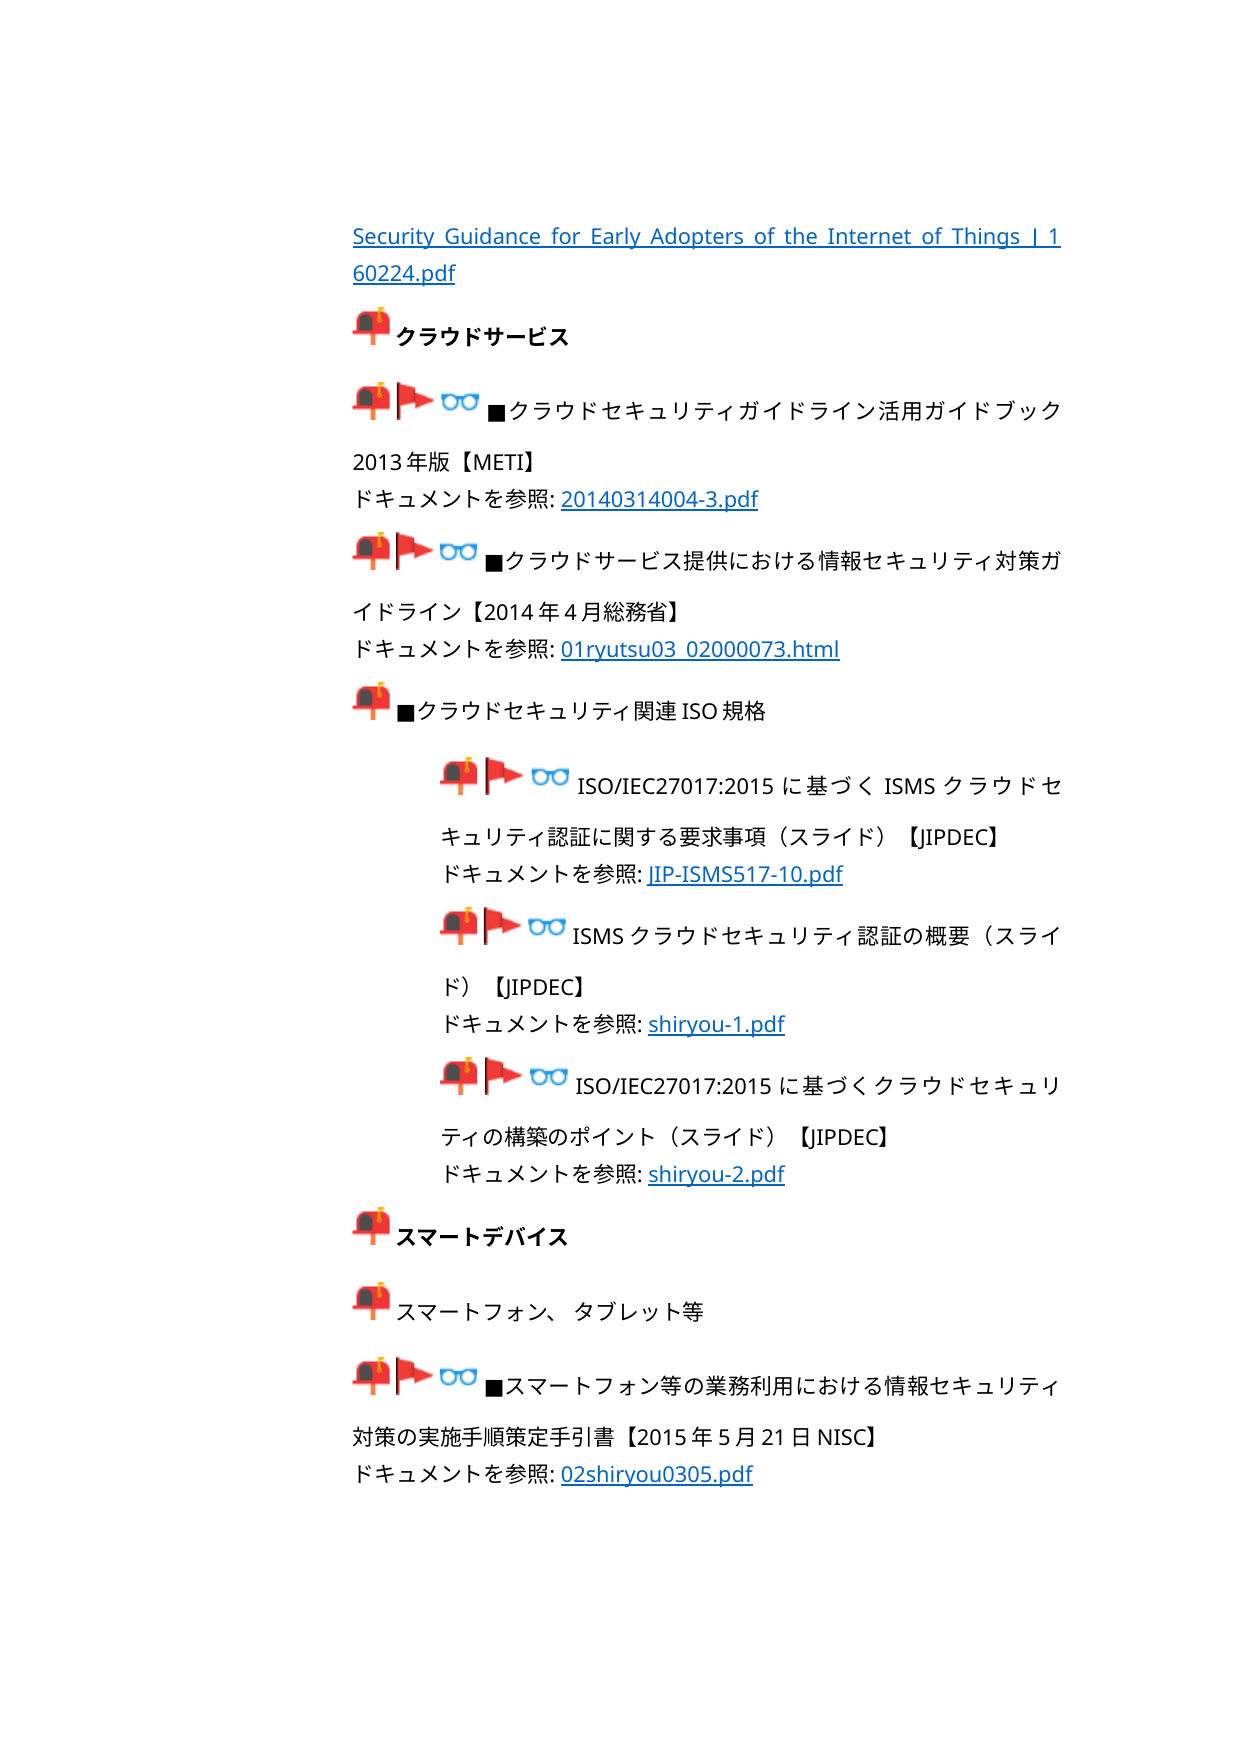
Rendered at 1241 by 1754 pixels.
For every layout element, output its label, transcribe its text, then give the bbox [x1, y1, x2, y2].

picture [439, 907, 478, 945]
picture [352, 532, 390, 570]
picture [352, 1207, 390, 1245]
picture [352, 382, 390, 420]
picture [439, 757, 478, 795]
picture [530, 1057, 568, 1095]
picture [396, 382, 435, 420]
picture [528, 907, 566, 945]
picture [352, 307, 390, 345]
text ドキュメントを参照: shiryou-1.pdf [440, 1004, 1063, 1042]
text ドキュメントを参照: 02shiryou0305.pdf [352, 1454, 1063, 1492]
picture [352, 1357, 390, 1395]
picture [396, 1357, 434, 1395]
picture [439, 1057, 478, 1095]
text ■スマートフォン等の業務利用における情報セキュリティ対策の実施手順策定手引書【2015年 5月21日NISC】 [352, 1342, 1063, 1454]
text ■クラウドセキュリティガイドライン活用ガイドブック2013年版【METI】 [352, 367, 1063, 479]
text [352, 217, 1063, 292]
picture [396, 532, 434, 570]
picture [485, 757, 524, 795]
picture [441, 382, 479, 420]
text ドキュメントを参照: JIP-ISMS517-10.pdf [440, 854, 1063, 892]
text ■クラウドサービス提供における情報セキュリティ対策ガイドライン【2014年4月総務省】 [352, 517, 1063, 629]
text ドキュメントを参照: shiryou-2.pdf [440, 1154, 1063, 1192]
text ISMSクラウドセキュリティ認証の概要（スライド）【JIPDEC】 [440, 892, 1063, 1004]
text ISO/IEC27017:2015に基づくクラウドセキュリティの構築のポイント（スライド）【JIPDEC】 [440, 1042, 1063, 1154]
text スマートデバイス [352, 1192, 1063, 1267]
text ドキュメントを参照: 20140314004-3.pdf [352, 479, 1063, 517]
text ISO/IEC27017:2015に基づくISMSクラウドセキュリティ認証に関する要求事項（スライド）【JIPDEC】 [440, 742, 1063, 854]
picture [352, 1282, 390, 1320]
picture [439, 1357, 478, 1395]
picture [352, 682, 390, 720]
picture [483, 907, 522, 945]
picture [439, 532, 478, 570]
picture [531, 757, 569, 795]
text ドキュメントを参照: 01ryutsu03_02000073.html [352, 629, 1063, 667]
text スマートフォン、 タブレット等 [352, 1267, 1063, 1342]
text ■クラウドセキュリティ関連ISO規格 [352, 667, 1063, 742]
picture [485, 1057, 523, 1095]
text クラウドサービス [352, 292, 1063, 367]
